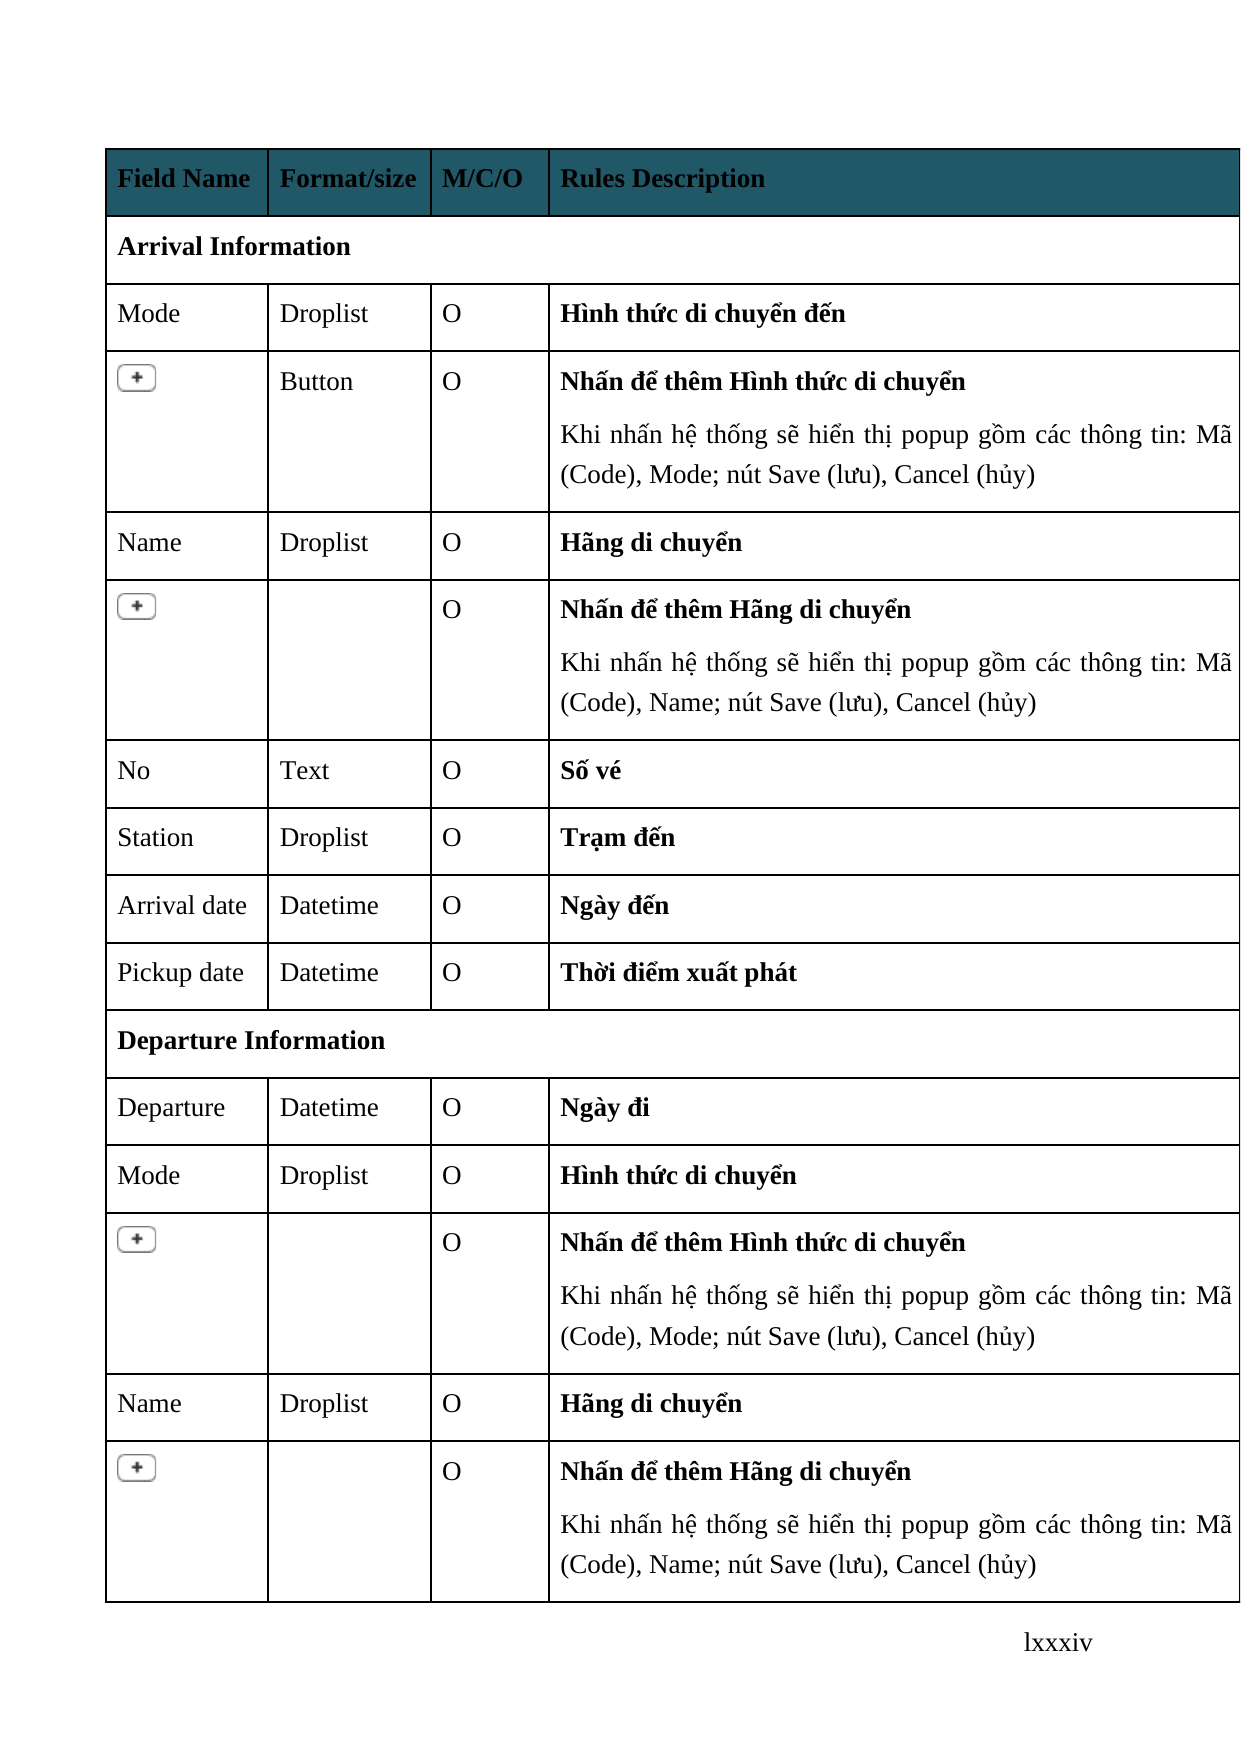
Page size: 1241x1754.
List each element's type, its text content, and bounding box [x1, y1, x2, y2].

table_header M/C/O [432, 150, 548, 215]
table_cell Text [269, 741, 430, 807]
table_cell Ngày đến [550, 876, 1239, 942]
table_cell O [432, 1214, 548, 1373]
table_cell [107, 1442, 267, 1601]
table_cell Nhấn để thêm Hình thức di chuyển Khi nhấn hệ thống sẽ hiển thị popup gồm các thông tin: Mã (Code), Mode; nút Save (lưu), Cancel (hủy) [550, 352, 1239, 511]
table_cell Droplist [269, 513, 430, 578]
table_cell Name [107, 1375, 267, 1440]
table_cell Pickup date [107, 944, 267, 1009]
picture [117, 1226, 157, 1253]
table_cell O [432, 513, 548, 578]
table_cell Droplist [269, 1375, 430, 1440]
table_cell Droplist [269, 809, 430, 874]
table_cell Droplist [269, 1146, 430, 1212]
picture [117, 1454, 157, 1482]
table_cell O [432, 741, 548, 807]
table_cell [269, 1442, 430, 1601]
table_cell Hãng di chuyển [550, 1375, 1239, 1440]
table_cell O [432, 1146, 548, 1212]
table_cell Nhấn để thêm Hình thức di chuyển Khi nhấn hệ thống sẽ hiển thị popup gồm các thông tin: Mã (Code), Mode; nút Save (lưu), Cancel (hủy) [550, 1214, 1239, 1373]
table_cell [269, 581, 430, 739]
table_cell Droplist [269, 285, 430, 350]
table_cell O [432, 809, 548, 874]
table_cell Mode [107, 285, 267, 350]
table_cell Nhấn để thêm Hãng di chuyển Khi nhấn hệ thống sẽ hiển thị popup gồm các thông tin: Mã (Code), Name; nút Save (lưu), Cancel (hủy) [550, 581, 1239, 739]
table_cell Hãng di chuyển [550, 513, 1239, 578]
table_cell O [432, 944, 548, 1009]
table_cell Datetime [269, 876, 430, 942]
table_cell Button [269, 352, 430, 511]
table_cell Arrival Information [107, 217, 1239, 283]
table_cell Departure [107, 1079, 267, 1144]
table_cell Datetime [269, 1079, 430, 1144]
table_cell Mode [107, 1146, 267, 1212]
table_cell Station [107, 809, 267, 874]
table_header Format/size [269, 150, 430, 215]
table_cell O [432, 1079, 548, 1144]
table_cell [269, 1214, 430, 1373]
table_cell Name [107, 513, 267, 578]
table_cell [107, 352, 267, 511]
table_cell Trạm đến [550, 809, 1239, 874]
table_header Field Name [107, 150, 267, 215]
picture [117, 593, 157, 620]
table_cell Ngày đi [550, 1079, 1239, 1144]
table_cell O [432, 285, 548, 350]
table_cell O [432, 352, 548, 511]
table_cell O [432, 876, 548, 942]
picture [117, 364, 157, 392]
table_cell O [432, 1442, 548, 1601]
table_cell Hình thức di chuyển đến [550, 285, 1239, 350]
table_cell No [107, 741, 267, 807]
table_cell Datetime [269, 944, 430, 1009]
table_cell Nhấn để thêm Hãng di chuyển Khi nhấn hệ thống sẽ hiển thị popup gồm các thông tin: Mã (Code), Name; nút Save (lưu), Cancel (hủy) [550, 1442, 1239, 1601]
table_cell Số vé [550, 741, 1239, 807]
table_cell Departure Information [107, 1011, 1239, 1077]
table_cell Arrival date [107, 876, 267, 942]
table_cell [107, 581, 267, 739]
table_cell [107, 1214, 267, 1373]
table_cell Hình thức di chuyển [550, 1146, 1239, 1212]
table_cell O [432, 1375, 548, 1440]
table_header Rules Description [550, 150, 1239, 215]
table_cell Thời điểm xuất phát [550, 944, 1239, 1009]
table_cell O [432, 581, 548, 739]
